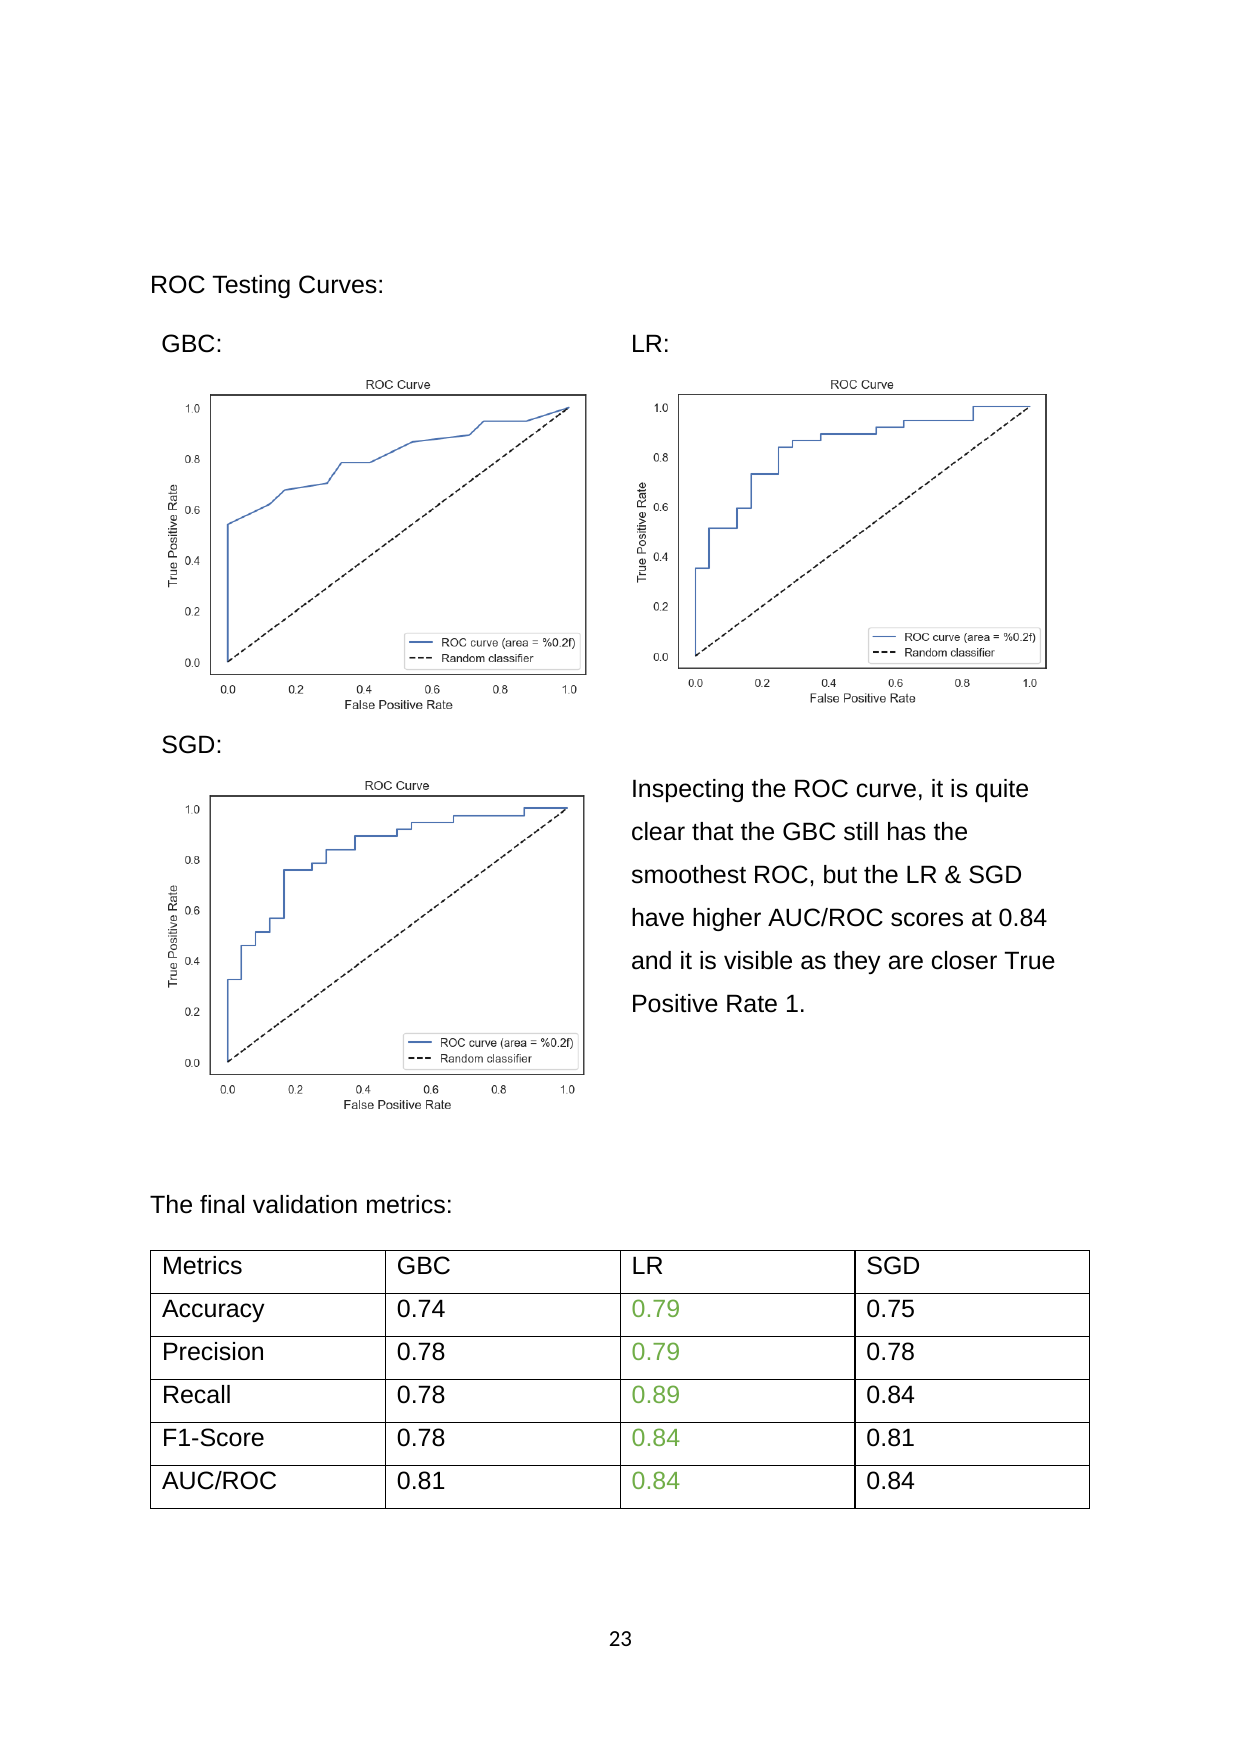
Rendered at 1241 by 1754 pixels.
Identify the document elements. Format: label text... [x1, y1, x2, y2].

table_cell Accuracy [151, 1294, 385, 1336]
table_cell 0.78 [386, 1380, 620, 1422]
table_header GBC [386, 1251, 620, 1293]
table_cell 0.84 [856, 1380, 1089, 1422]
table_cell 0.79 [621, 1294, 854, 1336]
table_cell 0.74 [386, 1294, 620, 1336]
table_cell 0.78 [856, 1337, 1089, 1379]
table_header SGD [856, 1251, 1089, 1293]
table_cell 0.81 [856, 1423, 1089, 1464]
table_cell 0.81 [386, 1466, 620, 1507]
table_cell AUC/ROC [151, 1466, 385, 1507]
text The final validation metrics: [150, 1190, 1090, 1219]
table_cell 0.78 [386, 1337, 620, 1379]
table_cell Recall [151, 1380, 385, 1422]
table_header LR: [620, 329, 1089, 731]
table_cell 0.79 [621, 1337, 854, 1379]
picture [161, 372, 593, 718]
table_header GBC: [150, 329, 619, 731]
table_cell 0.78 [386, 1423, 620, 1464]
picture [630, 372, 1053, 711]
table_header LR [621, 1251, 854, 1293]
table_cell Precision [151, 1337, 385, 1379]
table_cell 0.89 [621, 1380, 854, 1422]
table_cell 0.75 [856, 1294, 1089, 1336]
table_cell F1-Score [151, 1423, 385, 1464]
table_cell 0.84 [621, 1423, 854, 1464]
picture [161, 773, 591, 1118]
text ROC Testing Curves: [150, 269, 1090, 298]
table_cell Inspecting the ROC curve, it is quite clear that the GBC still has the smoothest ROC, but the LR & SGD have higher AUC/ROC scores at 0.84 and it is visible as they are closer True Positive Rate 1. [620, 731, 1089, 1130]
table_cell SGD: [150, 731, 619, 1130]
table_header Metrics [151, 1251, 385, 1293]
table_cell 0.84 [856, 1466, 1089, 1507]
table_cell 0.84 [621, 1466, 854, 1507]
